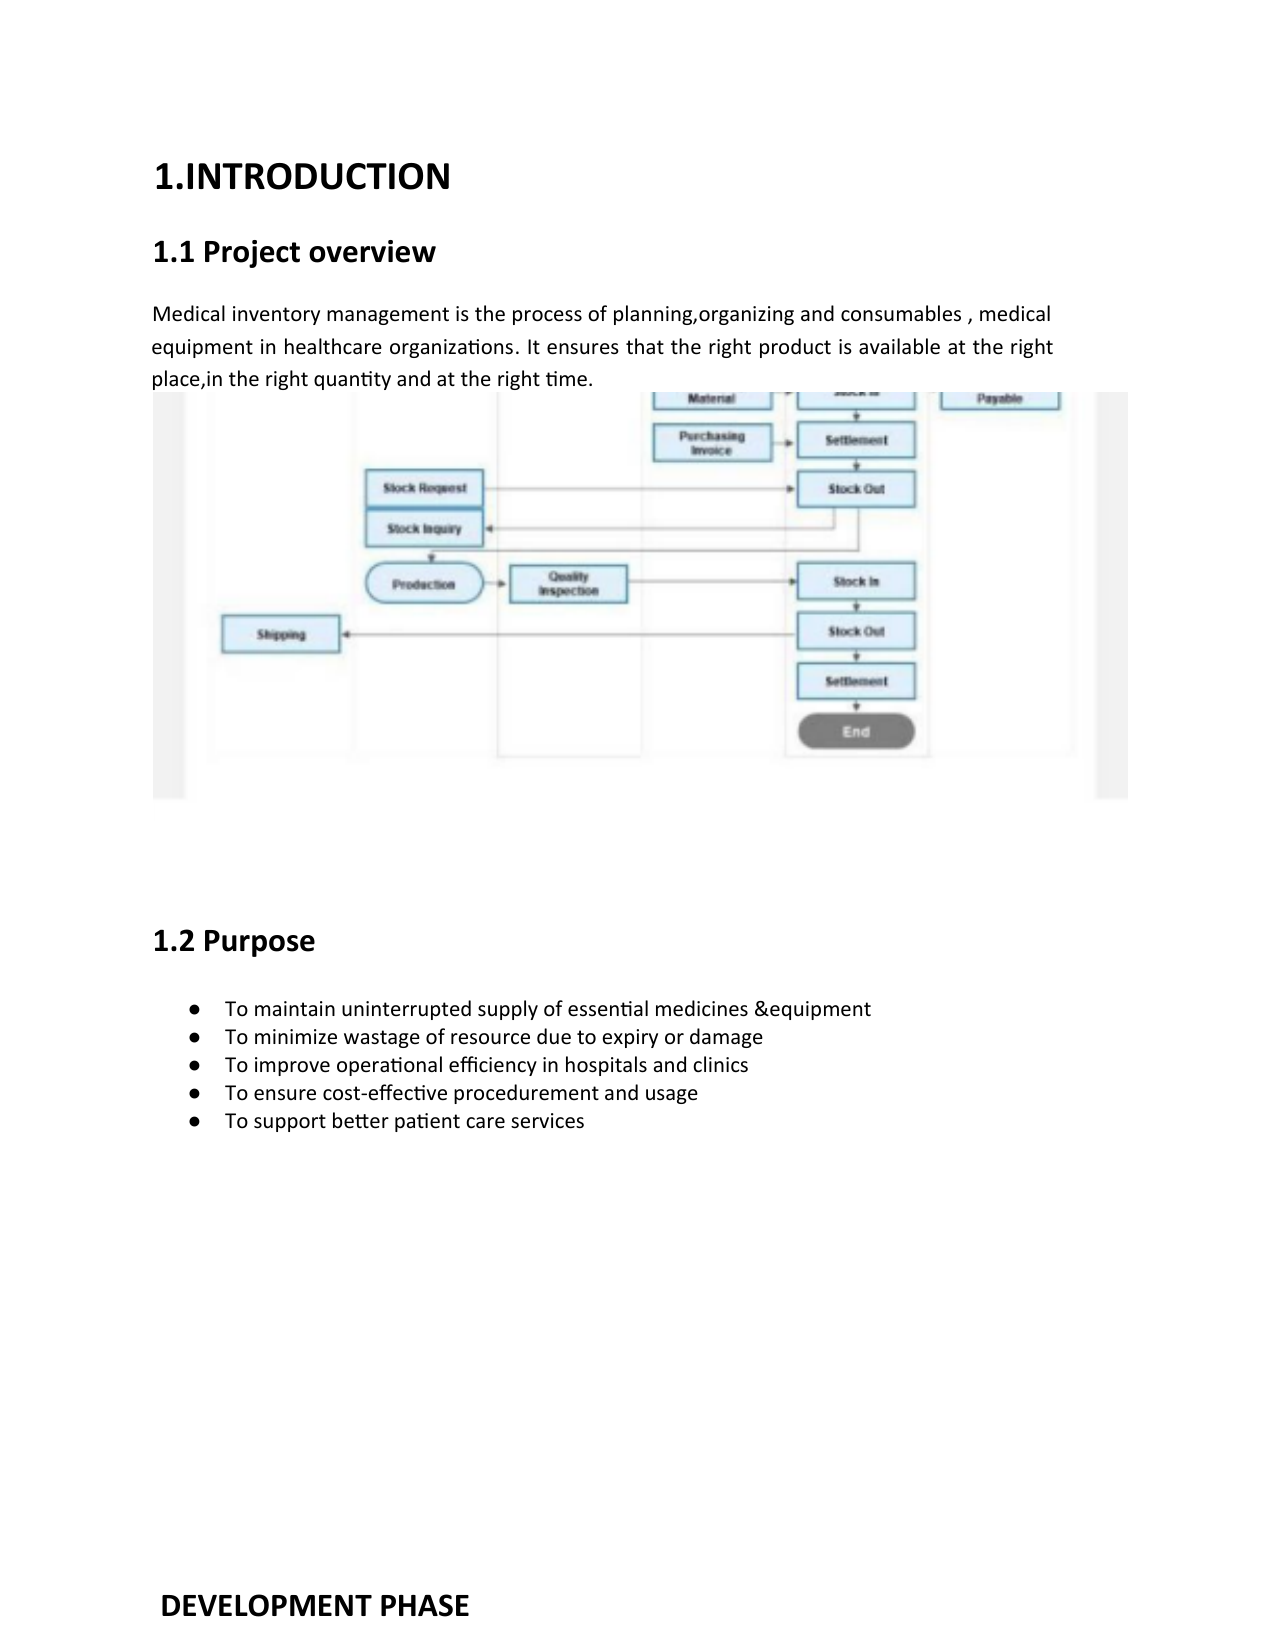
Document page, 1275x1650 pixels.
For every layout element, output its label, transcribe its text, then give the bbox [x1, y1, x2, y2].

text 1.1 Project overview [152, 230, 1211, 271]
list To ensure cost-effective procedurement and usage [187, 1078, 1211, 1106]
text 1.INTRODUCTION [153, 150, 1211, 199]
list To maintain uninterrupted supply of essential medicines &equipment [187, 994, 1211, 1022]
text Medical inventory management is the process of planning,organizing and consumables , medical equipment in healthcare organizations. It ensures that the right product is available at the right place,in the right quantity and at the right time. [151, 299, 1054, 392]
list To improve operational efficiency in hospitals and clinics [187, 1050, 1211, 1078]
picture [153, 392, 1128, 821]
text DEVELOPMENT PHASE [153, 1584, 1211, 1624]
list To support better patient care services [187, 1106, 1211, 1134]
list To minimize wastage of resource due to expiry or damage [187, 1022, 1211, 1050]
